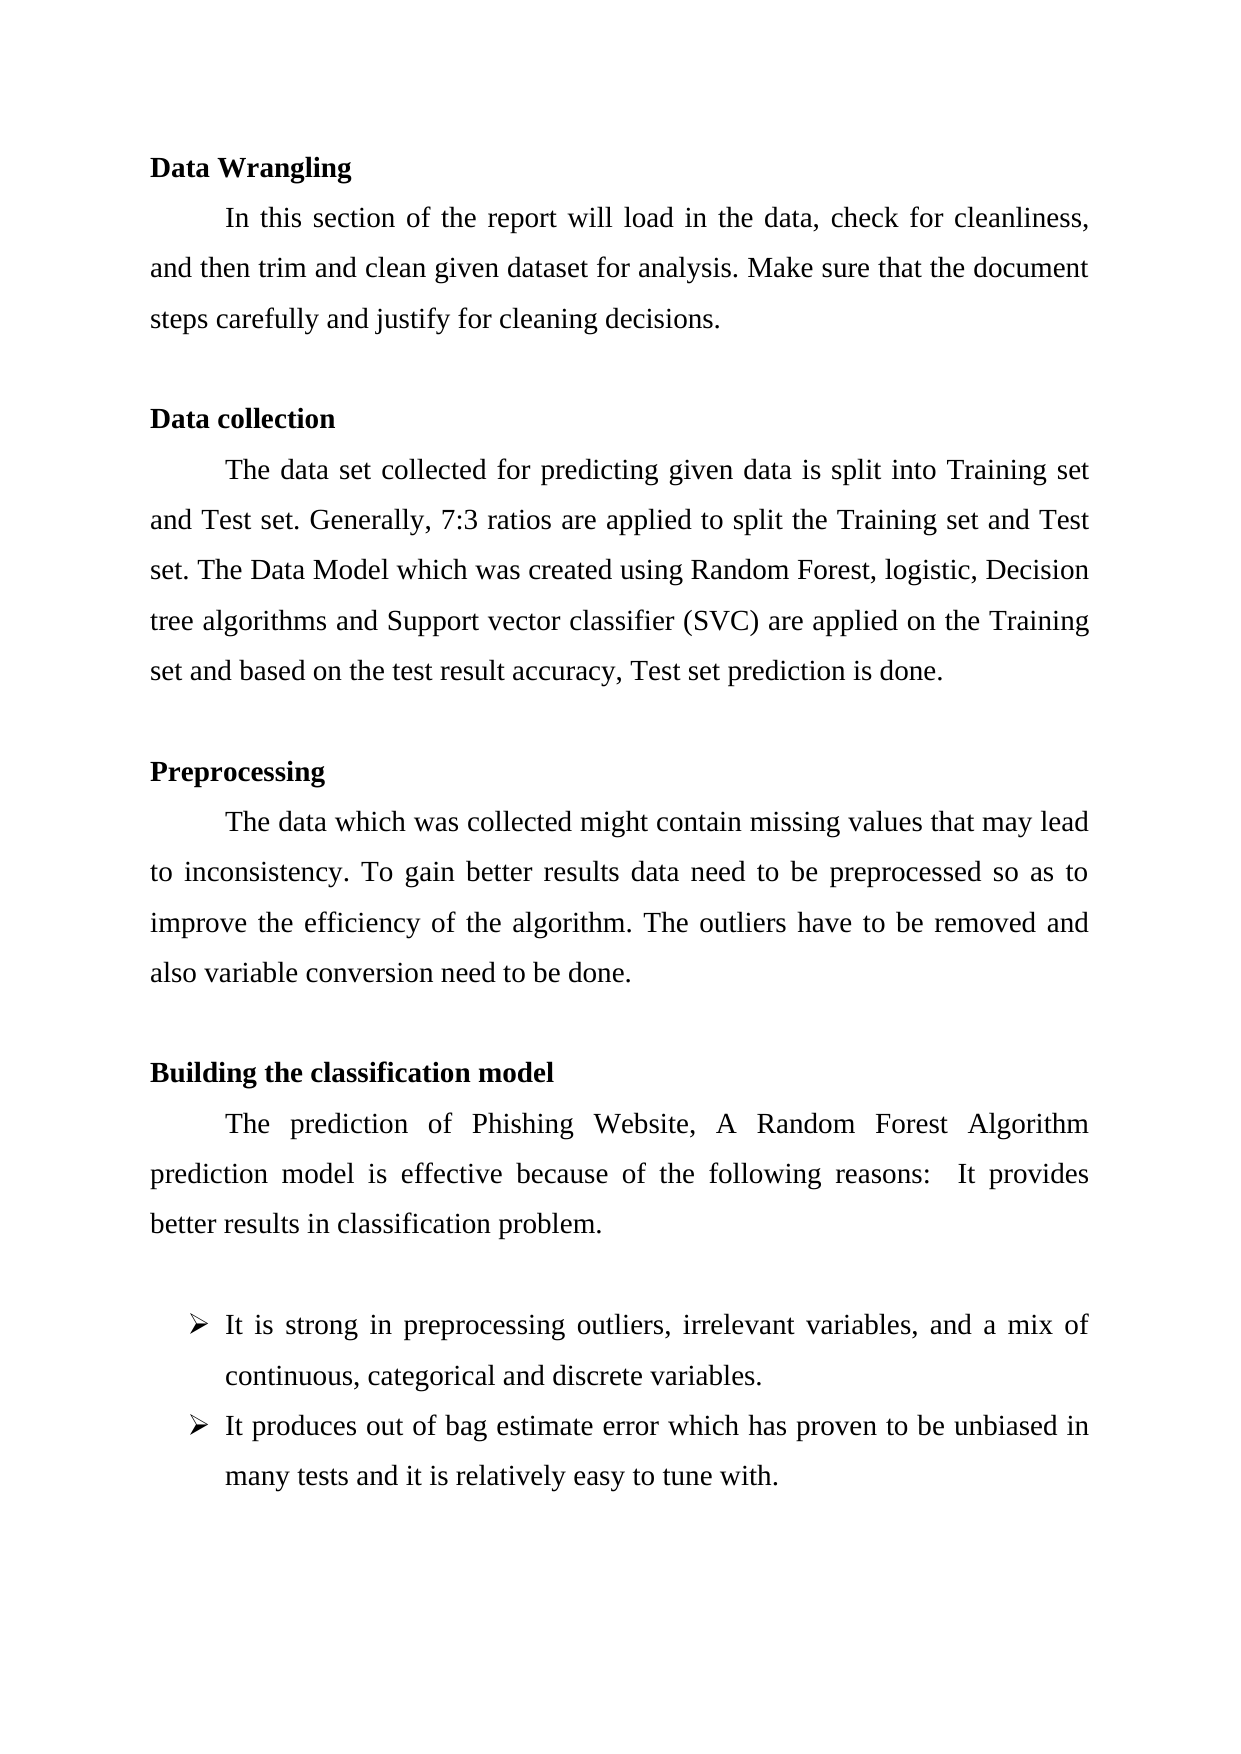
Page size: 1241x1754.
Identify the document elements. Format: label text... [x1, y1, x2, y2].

list It is strong in preprocessing outliers, irrelevant variables, and a mix of continuous, categorical and discrete variables. [187, 1307, 1090, 1391]
subtitle Data Wrangling [150, 150, 1090, 183]
text The data set collected for predicting given data is split into Training set and Test set. Generally, 7:3 ratios are applied to split the Training set and Test set. The Data Model which was created using Random Forest, logistic, Decision tree algorithms and Support vector classifier (SVC) are applied on the Training set and based on the test result accuracy, Test set prediction is done. [150, 452, 1090, 687]
text Preprocessing [150, 754, 1090, 787]
text The data which was collected might contain missing values that may lead to inconsistency. To gain better results data need to be preprocessed so as to improve the efficiency of the algorithm. The outliers have to be removed and also variable conversion need to be done. [150, 804, 1090, 988]
subtitle In this section of the report will load in the data, check for cleanliness, and then trim and clean given dataset for analysis. Make sure that the document steps carefully and justify for cleaning decisions. [150, 200, 1090, 251]
text Data collection [150, 402, 1090, 435]
list It produces out of bag estimate error which has proven to be unbiased in many tests and it is relatively easy to tune with. [187, 1408, 1090, 1492]
subtitle In this section of the report will load in the data, check for cleanliness, and then trim and clean given dataset for analysis. Make sure that the document steps carefully and justify for cleaning decisions. [150, 284, 1090, 334]
text The prediction of Phishing Website, A Random Forest Algorithm prediction model is effective because of the following reasons: It provides better results in classification problem. [150, 1106, 1090, 1240]
text Building the classification model [150, 1056, 1090, 1089]
